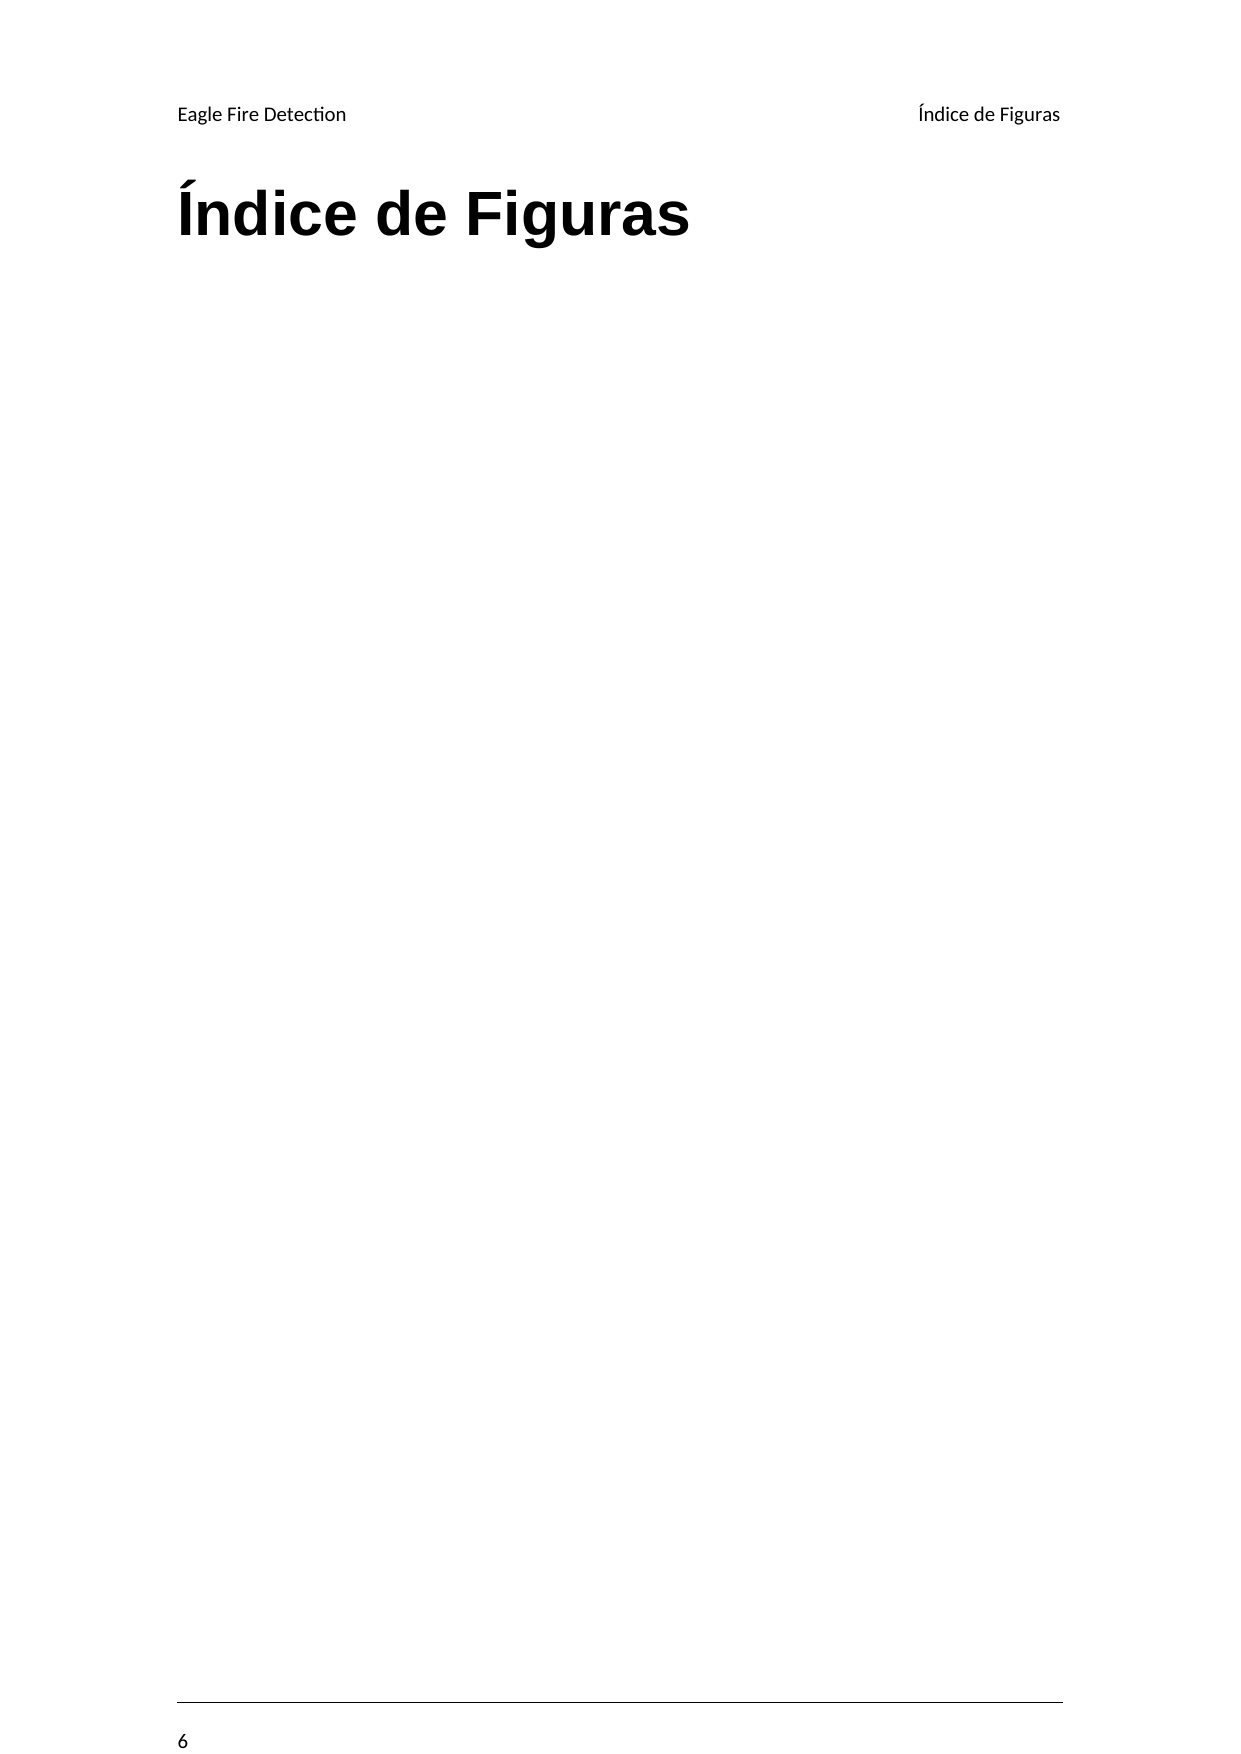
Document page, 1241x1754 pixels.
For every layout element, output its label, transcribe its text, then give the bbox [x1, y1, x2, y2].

title Índice de Figuras [177, 177, 1063, 249]
